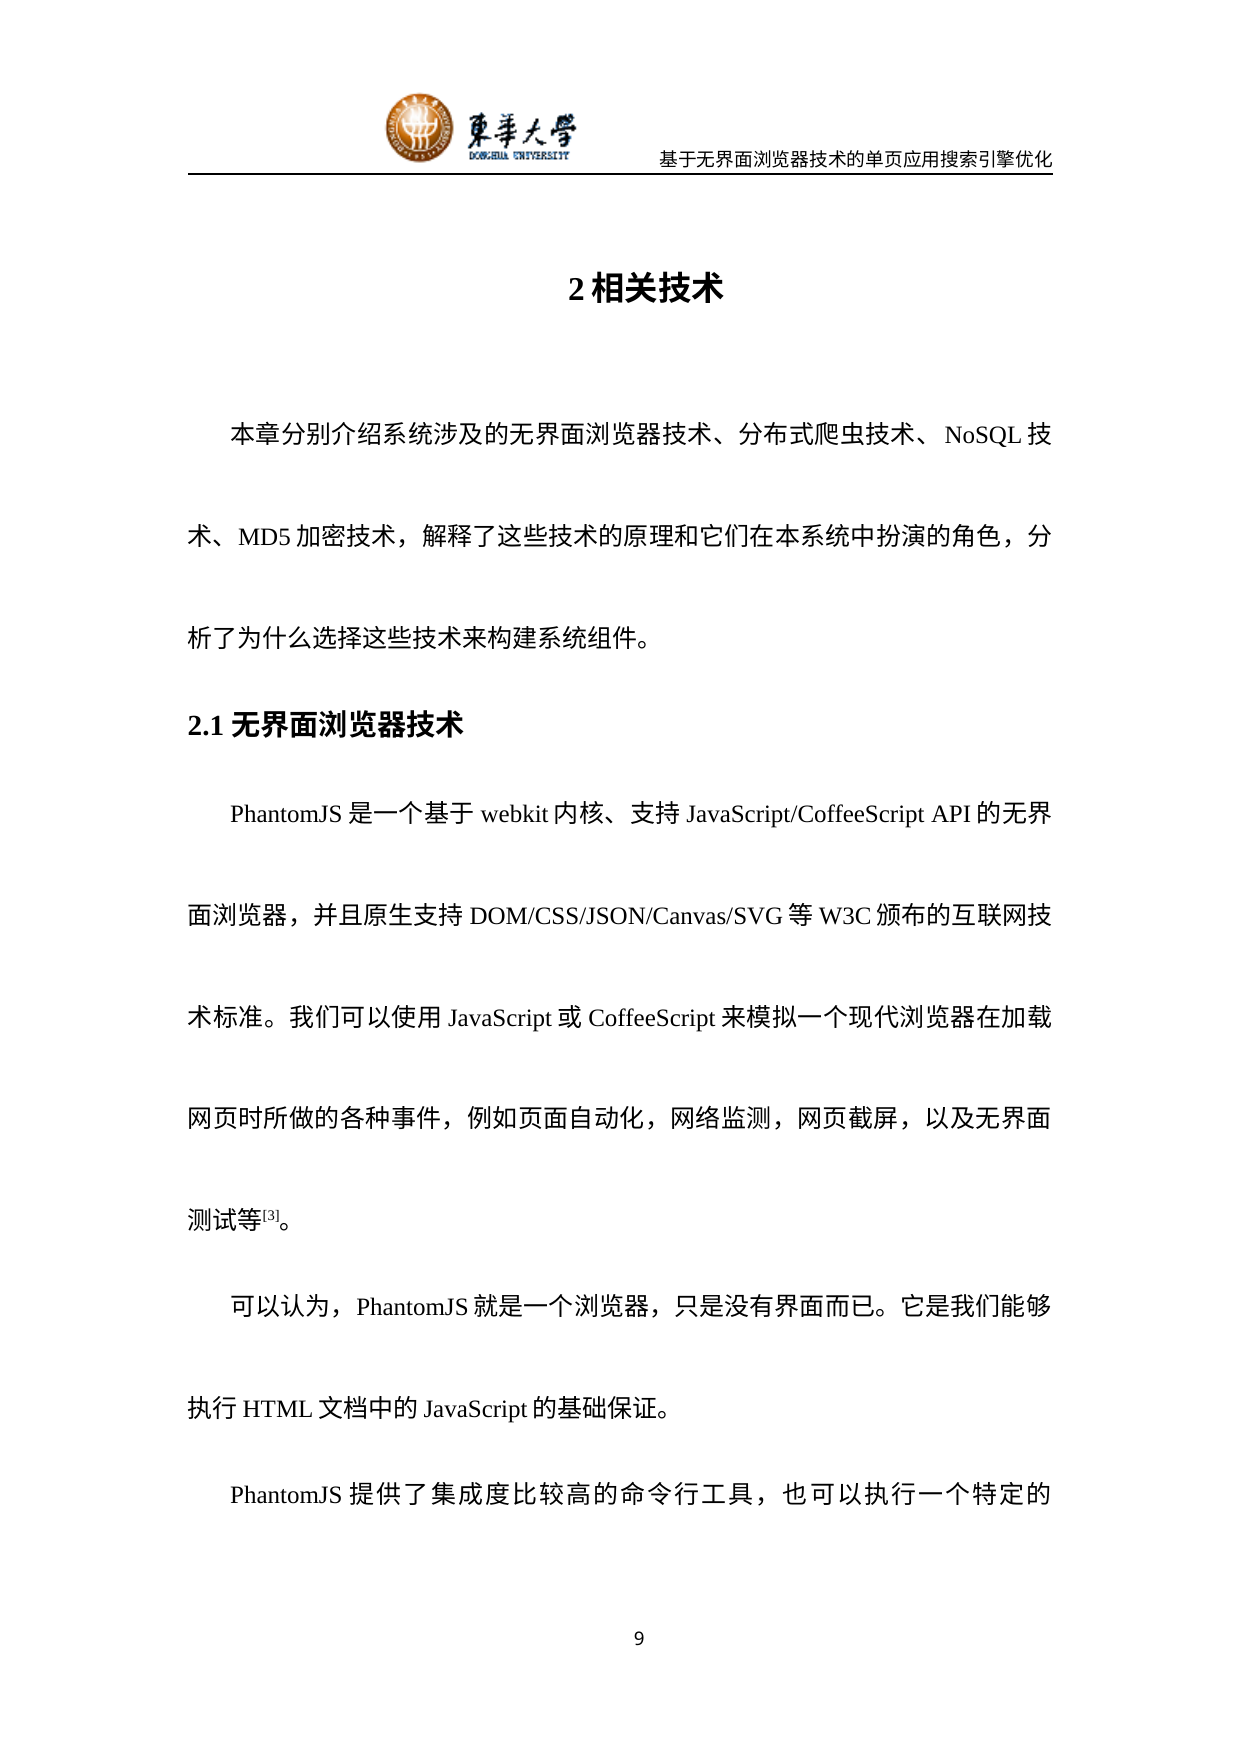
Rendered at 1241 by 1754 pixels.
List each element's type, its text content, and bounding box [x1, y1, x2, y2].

picture [382, 88, 581, 166]
text 2.1 无界面浏览器技术 [187, 688, 1053, 756]
text 2相关技术 [239, 252, 1053, 320]
text PhantomJS是一个基于webkit内核、支持JavaScript/CoffeeScript API的无界面浏览器，并且原生支持DOM/CSS/JSON/Canvas/SVG等W3C颁布的互联网技术标准。我们可以使用JavaScript或CoffeeScript来模拟一个现代浏览器在加载网页时所做的各种事件，例如页面自动化，网络监测，网页截屏，以及无界面测试等[3]。 [187, 777, 1053, 1253]
text PhantomJS提供了集成度比较高的命令行工具，也可以执行一个特定的JavaScript脚本。借此，我们可以制作一个JavaScript脚本，监听特定的一个端口，以服务的方式运行。 [187, 1459, 1053, 1527]
text 本章分别介绍系统涉及的无界面浏览器技术、分布式爬虫技术、NoSQL技术、MD5加密技术，解释了这些技术的原理和它们在本系统中扮演的角色，分析了为什么选择这些技术来构建系统组件。 [187, 399, 1053, 670]
text 可以认为，PhantomJS就是一个浏览器，只是没有界面而已。它是我们能够执行HTML文档中的JavaScript的基础保证。 [187, 1271, 1053, 1441]
